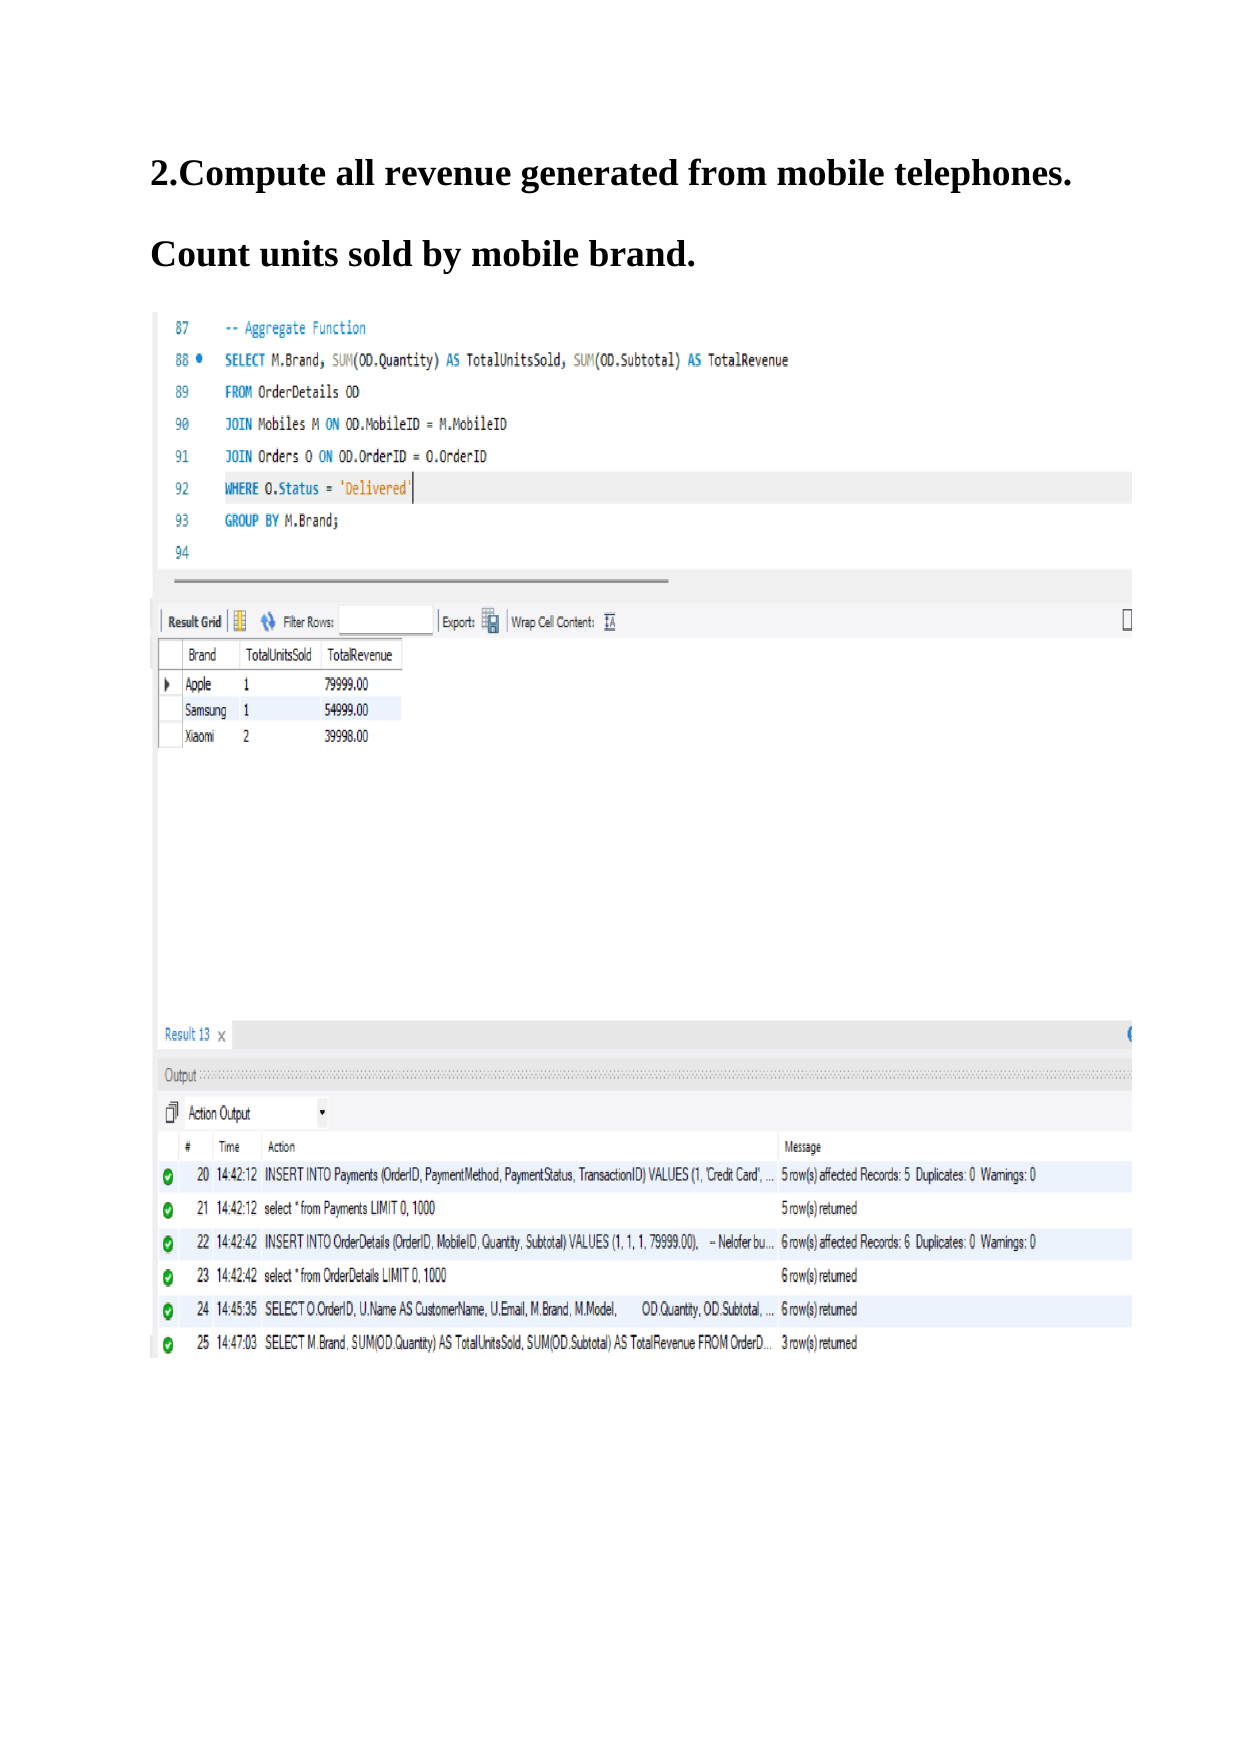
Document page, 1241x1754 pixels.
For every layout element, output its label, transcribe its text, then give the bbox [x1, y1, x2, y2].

text Count units sold by mobile brand. [150, 231, 1090, 274]
text 2.Compute all revenue generated from mobile telephones. [150, 150, 1090, 193]
picture [150, 312, 1132, 1358]
